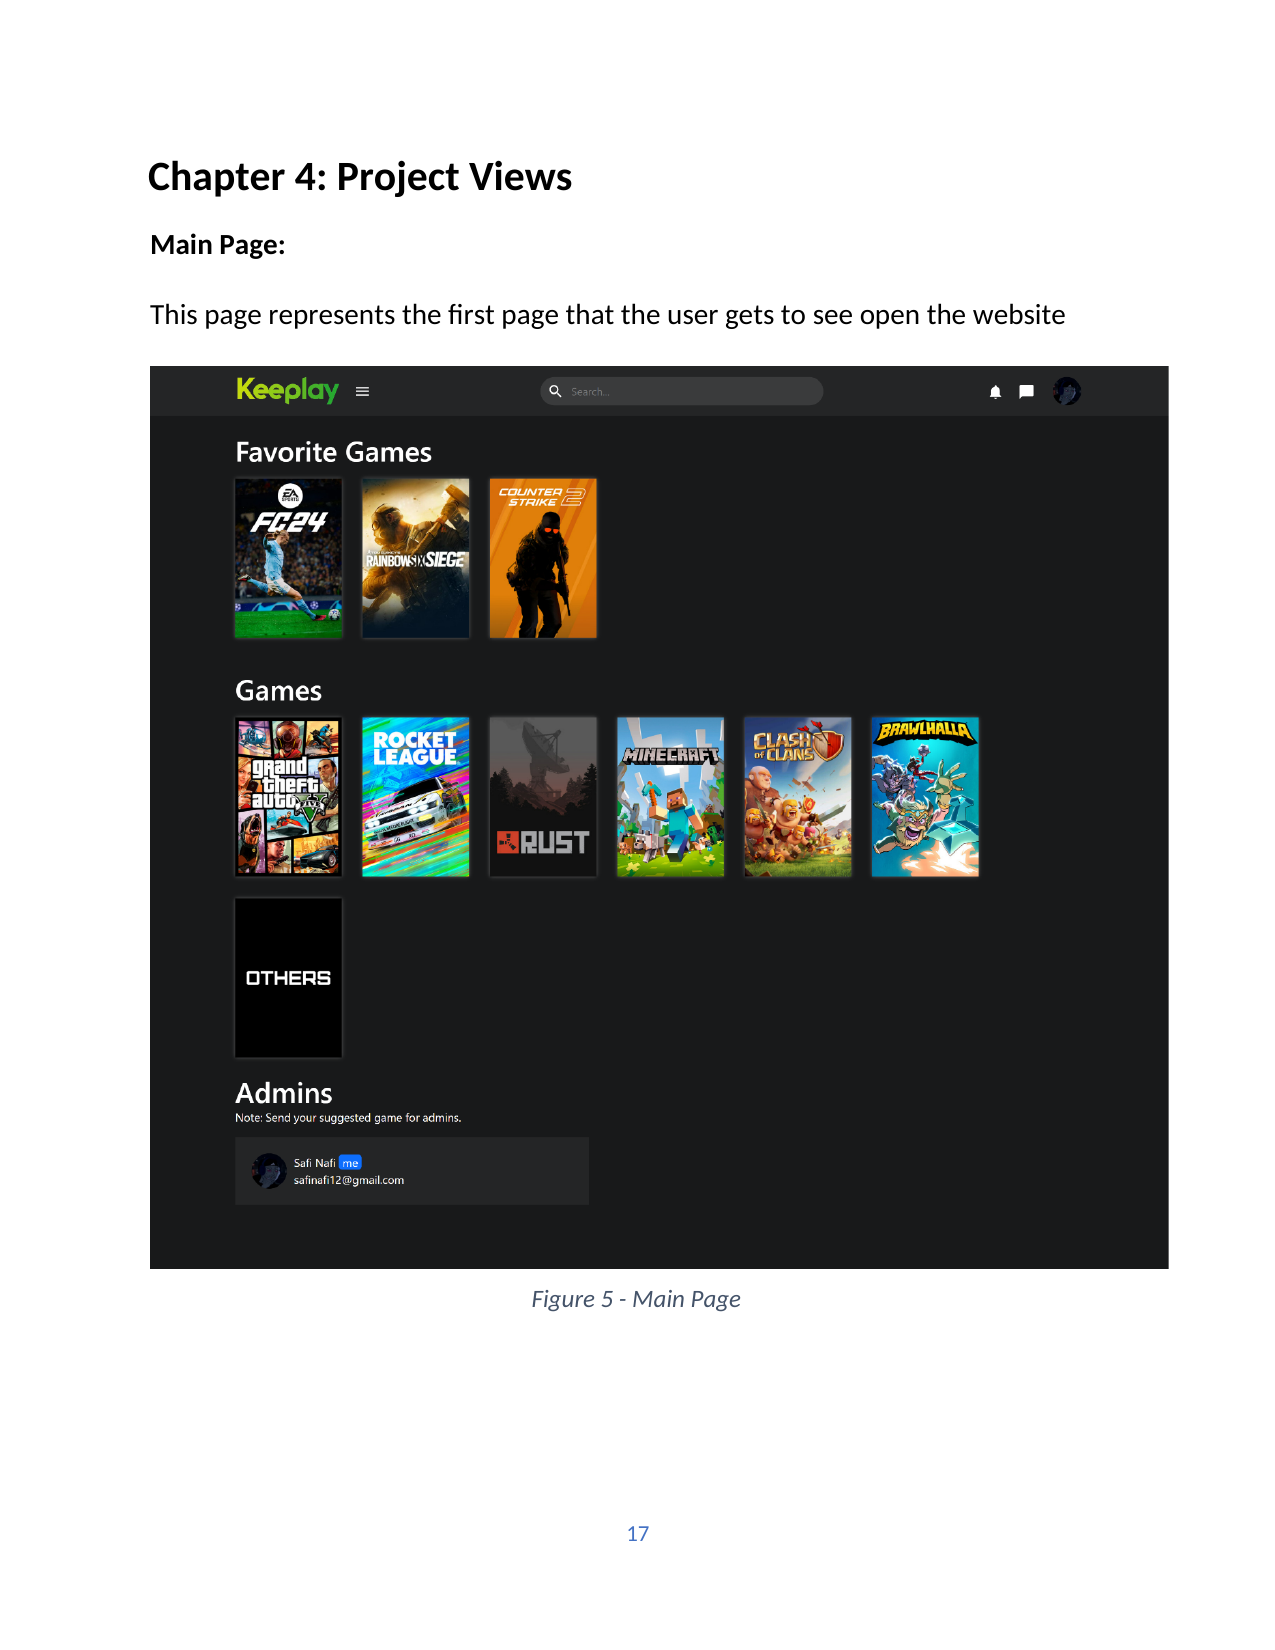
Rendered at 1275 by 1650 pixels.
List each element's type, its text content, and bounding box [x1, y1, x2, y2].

picture [150, 366, 1169, 1269]
text Chapter 4: Project Views [148, 150, 1127, 201]
text Figure 5 - Main Page [150, 1269, 1125, 1314]
text Main Page: [150, 226, 1125, 262]
text This page represents the first page that the user gets to see open the website [150, 296, 1125, 332]
